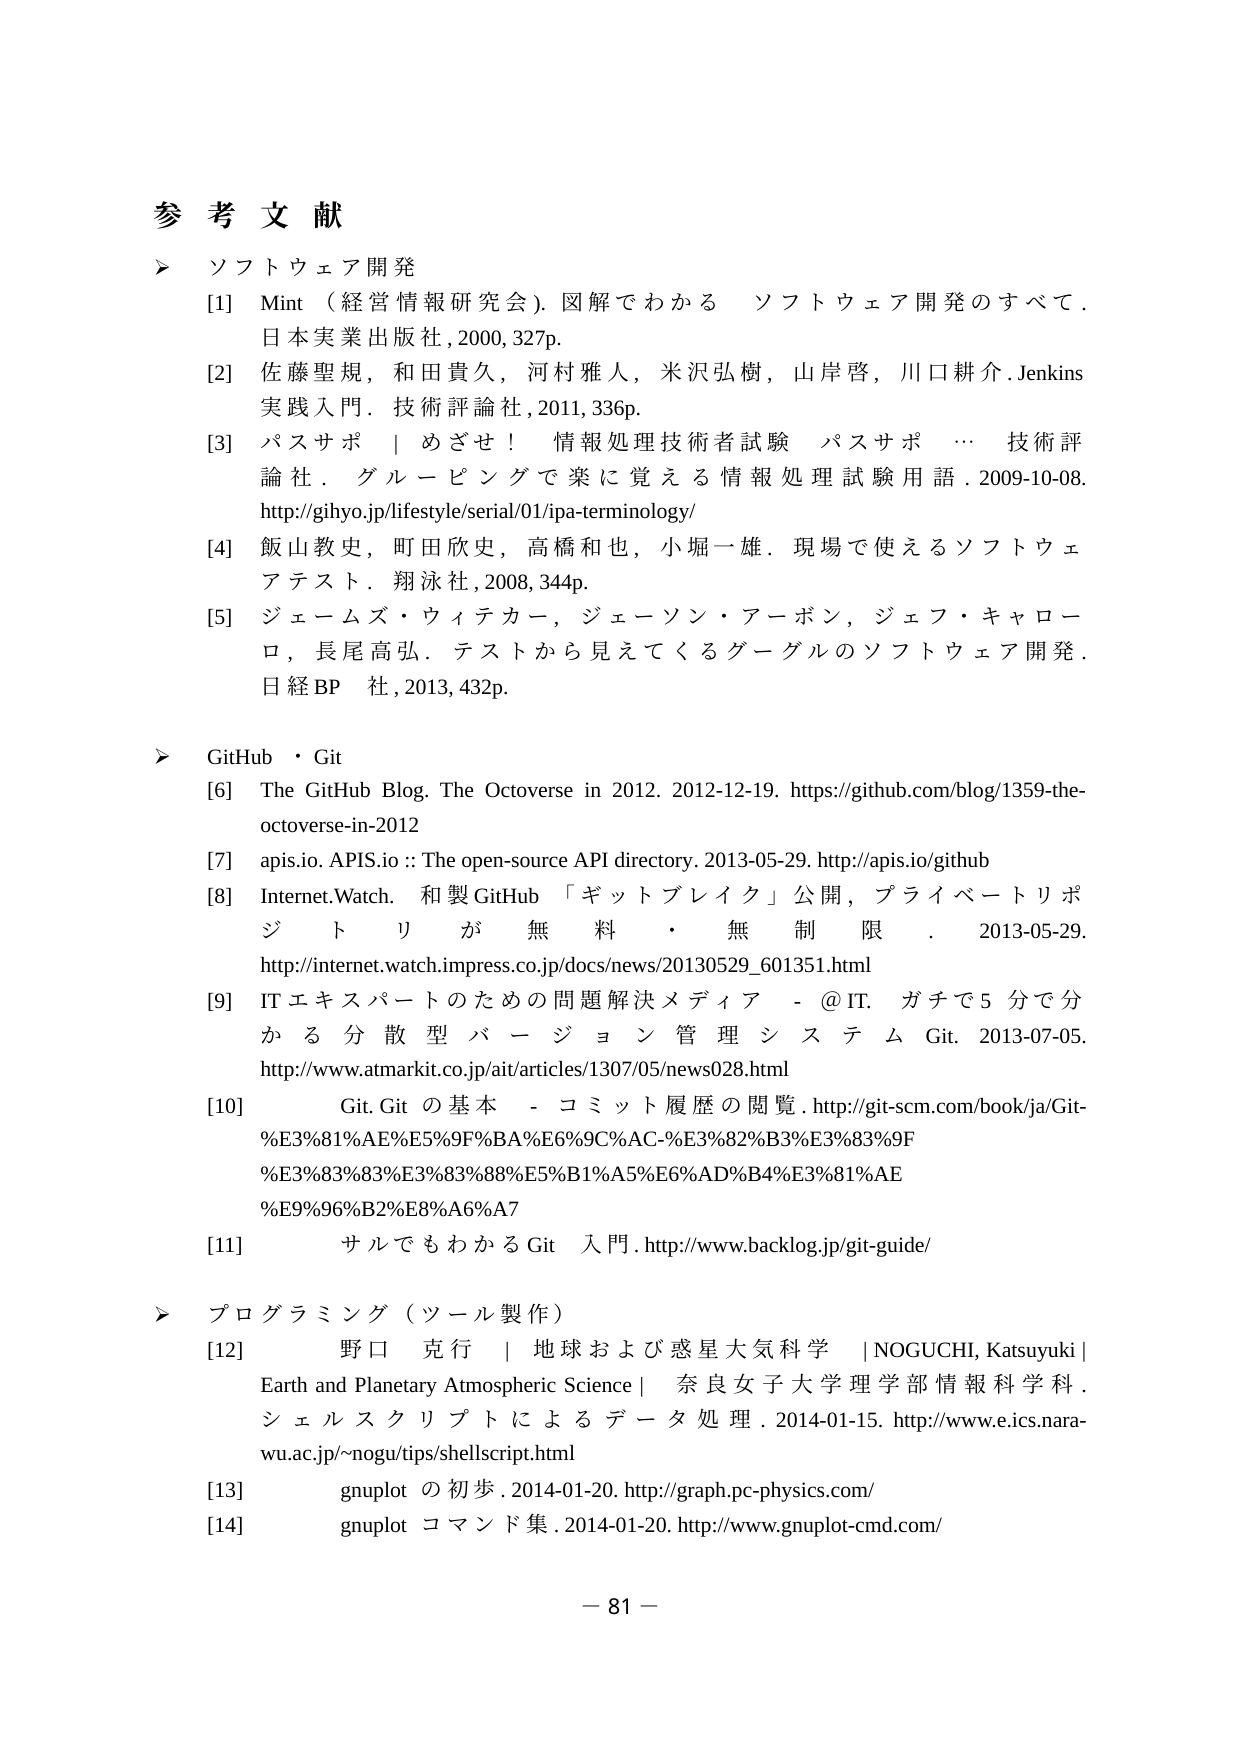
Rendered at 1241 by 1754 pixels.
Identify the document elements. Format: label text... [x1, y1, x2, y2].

list ジェームズ・ウィテカー, ジェーソン・アーボン, ジェフ・キャローロ, 長尾高弘. テストから見えてくるグーグルのソフトウェア開発. 日経BP社, 2013, 432p. [197, 598, 1087, 702]
list GitHub・Git [153, 737, 1087, 772]
list Git. Git の基本 - コミット履歴の閲覧. http://git-scm.com/book/ja/Git-%E3%81%AE%E5%9F%BA%E6%9C%AC-%E3%82%B3%E3%83%9F%E3%83%83%E3%83%88%E5%B1%A5%E6%AD%B4%E3%81%AE%E9%96%B2%E8%A6%A7 [197, 1086, 1087, 1226]
list サルでもわかるGit入門. http://www.backlog.jp/git-guide/ [197, 1226, 1087, 1261]
list Internet.Watch. 和製GitHub「ギットブレイク」公開，プライベートリポジトリが無料・無制限. 2013-05-29. http://internet.watch.impress.co.jp/docs/news/20130529_601351.html [197, 877, 1087, 982]
list 野口 克行 | 地球および惑星大気科学 | NOGUCHI, Katsuyuki | Earth and Planetary Atmospheric Science | 奈良女子大学理学部情報科学科. シェルスクリプトによるデータ処理. 2014-01-15. http://www.e.ics.nara-wu.ac.jp/~nogu/tips/shellscript.html [197, 1331, 1087, 1470]
list 佐藤聖規, 和田貴久, 河村雅人, 米沢弘樹, 山岸啓, 川口耕介. Jenkins実践入門. 技術評論社, 2011, 336p. [197, 353, 1087, 423]
list gnuplotコマンド集. 2014-01-20. http://www.gnuplot-cmd.com/ [197, 1505, 1087, 1540]
list 飯山教史, 町田欣史, 高橋和也, 小堀一雄. 現場で使えるソフトウェアテスト. 翔泳社, 2008, 344p. [197, 528, 1087, 598]
list gnuplotの初歩. 2014-01-20. http://graph.pc-physics.com/ [197, 1470, 1087, 1505]
list The GitHub Blog. The Octoverse in 2012. 2012-12-19. https://github.com/blog/1359-the-octoverse-in-2012 [197, 772, 1087, 842]
list Mint（経営情報研究会). 図解でわかる ソフトウェア開発のすべて. 日本実業出版社, 2000, 327p. [197, 284, 1087, 353]
list ソフトウェア開発 [153, 249, 1087, 284]
list プログラミング（ツール製作） [153, 1296, 1087, 1331]
list apis.io. APIS.io :: The open-source API directory. 2013-05-29. http://apis.io/github [197, 842, 1087, 877]
list ITエキスパートのための問題解決メディア - ＠IT. ガチで5分で分かる分散型バージョン管理システムGit. 2013-07-05. http://www.atmarkit.co.jp/ait/articles/1307/05/news028.html [197, 982, 1087, 1086]
subtitle 参考文献 [153, 179, 1087, 249]
list パスサポ | めざせ！ 情報処理技術者試験 パスサポ … 技術評論社. グルーピングで楽に覚える情報処理試験用語. 2009-10-08. http://gihyo.jp/lifestyle/serial/01/ipa-terminology/ [197, 423, 1087, 528]
